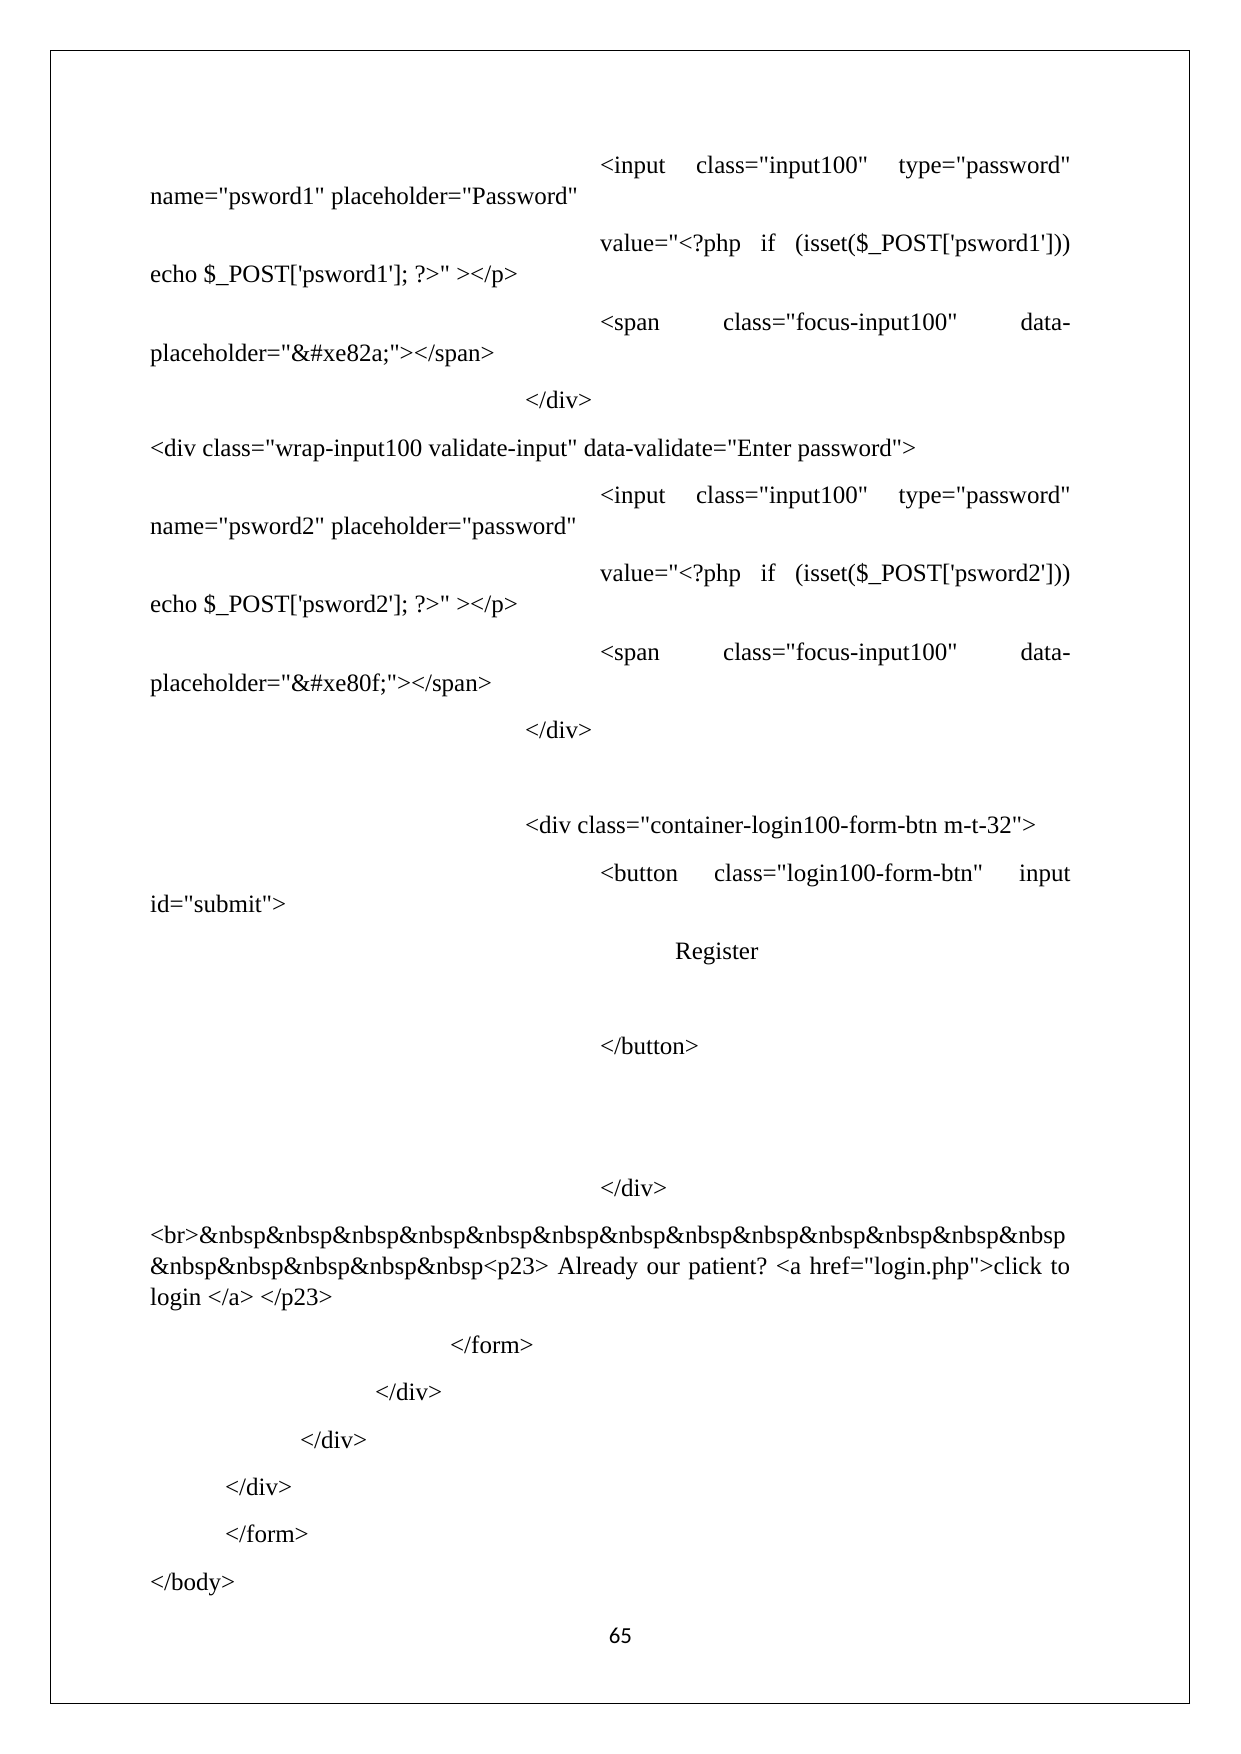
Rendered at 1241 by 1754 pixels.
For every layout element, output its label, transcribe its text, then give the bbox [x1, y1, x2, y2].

text </button> [150, 1031, 1071, 1059]
text <input class="input100" type="password" name="psword1" placeholder="Password" [150, 150, 1071, 210]
text </div> [150, 385, 1071, 414]
text value="<?php if (isset($_POST['psword2'])) echo $_POST['psword2']; ?>" ></p> [150, 558, 1071, 618]
text </div> [150, 715, 1071, 744]
text <div class="container-login100-form-btn m-t-32"> [150, 810, 1071, 839]
text <button class="login100-form-btn" input id="submit"> [150, 858, 1071, 917]
text <br>&nbsp&nbsp&nbsp&nbsp&nbsp&nbsp&nbsp&nbsp&nbsp&nbsp&nbsp&nbsp&nbsp&nbsp&nbsp&nbsp&nbsp&nbsp<p23> Already our patient? <a href="login.php">click to login </a> </p23> [150, 1220, 1071, 1311]
text </div> [150, 1377, 1071, 1406]
text <div class="wrap-input100 validate-input" data-validate="Enter password"> [150, 433, 1071, 461]
text value="<?php if (isset($_POST['psword1'])) echo $_POST['psword1']; ?>" ></p> [150, 228, 1071, 288]
text <span class="focus-input100" data-placeholder="&#xe80f;"></span> [150, 637, 1071, 697]
text <span class="focus-input100" data-placeholder="&#xe82a;"></span> [150, 307, 1071, 367]
text </div> [150, 1425, 1071, 1453]
text </form> [150, 1330, 1071, 1359]
text </body> [150, 1567, 1071, 1596]
text Register [150, 936, 1071, 965]
text <input class="input100" type="password" name="psword2" placeholder="password" [150, 480, 1071, 540]
text </div> [150, 1472, 1071, 1501]
text </div> [150, 1173, 1071, 1202]
text </form> [150, 1519, 1071, 1548]
